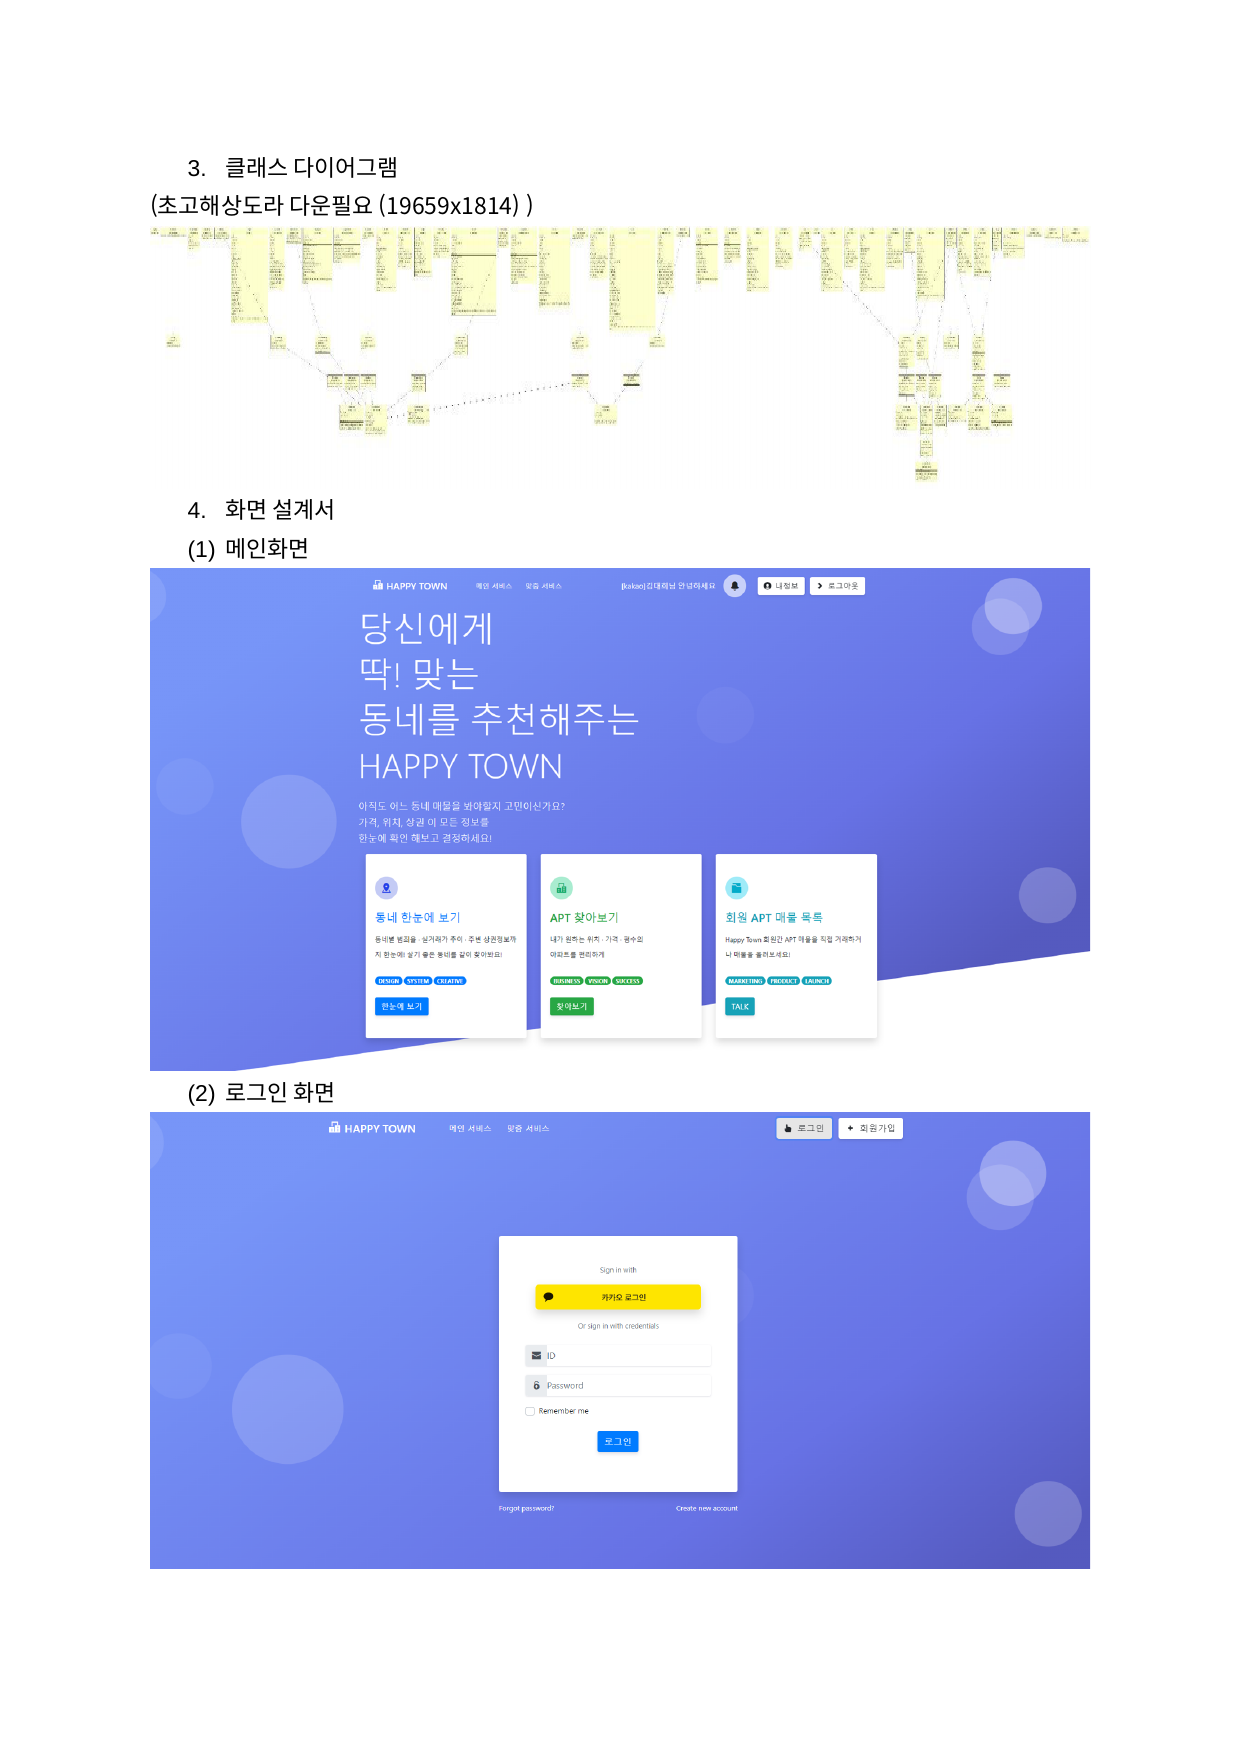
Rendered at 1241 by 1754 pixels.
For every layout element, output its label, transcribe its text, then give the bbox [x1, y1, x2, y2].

text (초고해상도라 다운필요 (19659x1814) ) [150, 188, 1090, 221]
picture [150, 1112, 1091, 1569]
picture [150, 226, 1091, 489]
list 로그인 화면 [187, 1074, 1090, 1108]
list 클래스 다이어그램 [187, 150, 1090, 183]
list 메인화면 [187, 531, 1090, 564]
list 화면 설계서 [187, 492, 1090, 526]
picture [150, 568, 1091, 1071]
